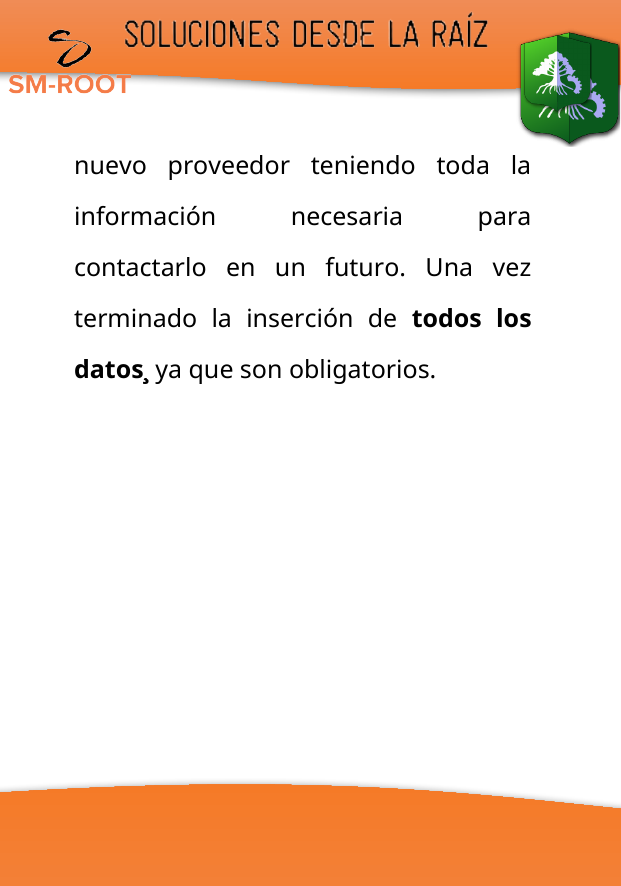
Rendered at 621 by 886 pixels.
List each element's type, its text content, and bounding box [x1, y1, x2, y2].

picture [516, 28, 621, 147]
picture [7, 28, 132, 100]
